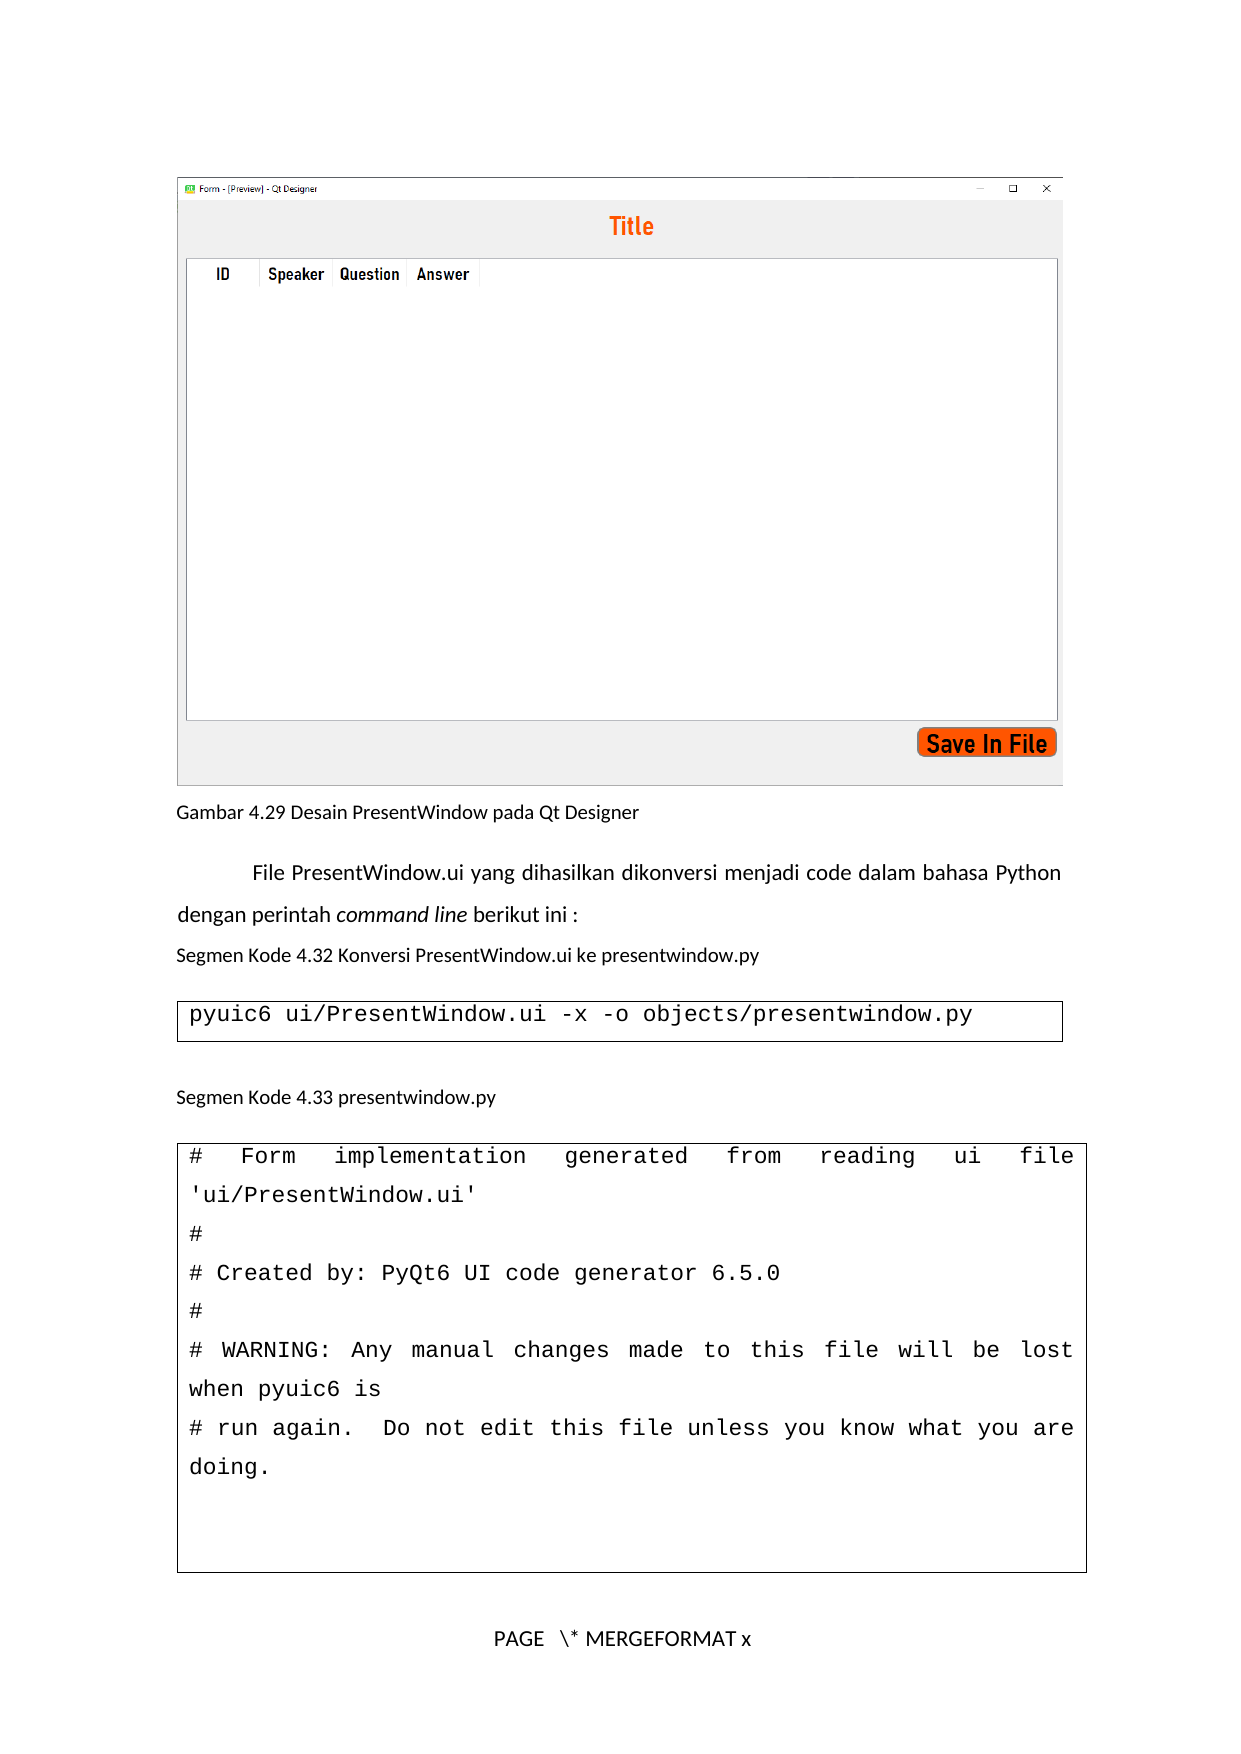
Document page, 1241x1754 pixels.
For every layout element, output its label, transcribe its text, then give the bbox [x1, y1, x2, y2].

picture [177, 177, 1063, 786]
table_header pyuic6 ui/PresentWindow.ui -x -o objects/presentwindow.py [178, 1002, 1062, 1041]
text Segmen Kode 4.33 presentwindow.py [176, 1084, 1063, 1110]
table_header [178, 1144, 1086, 1572]
text Segmen Kode 4.32 Konversi PresentWindow.ui ke presentwindow.py [176, 942, 1063, 968]
text File PresentWindow.ui yang dihasilkan dikonversi menjadi code dalam bahasa Python dengan perintah command line berikut ini : [177, 858, 1063, 928]
